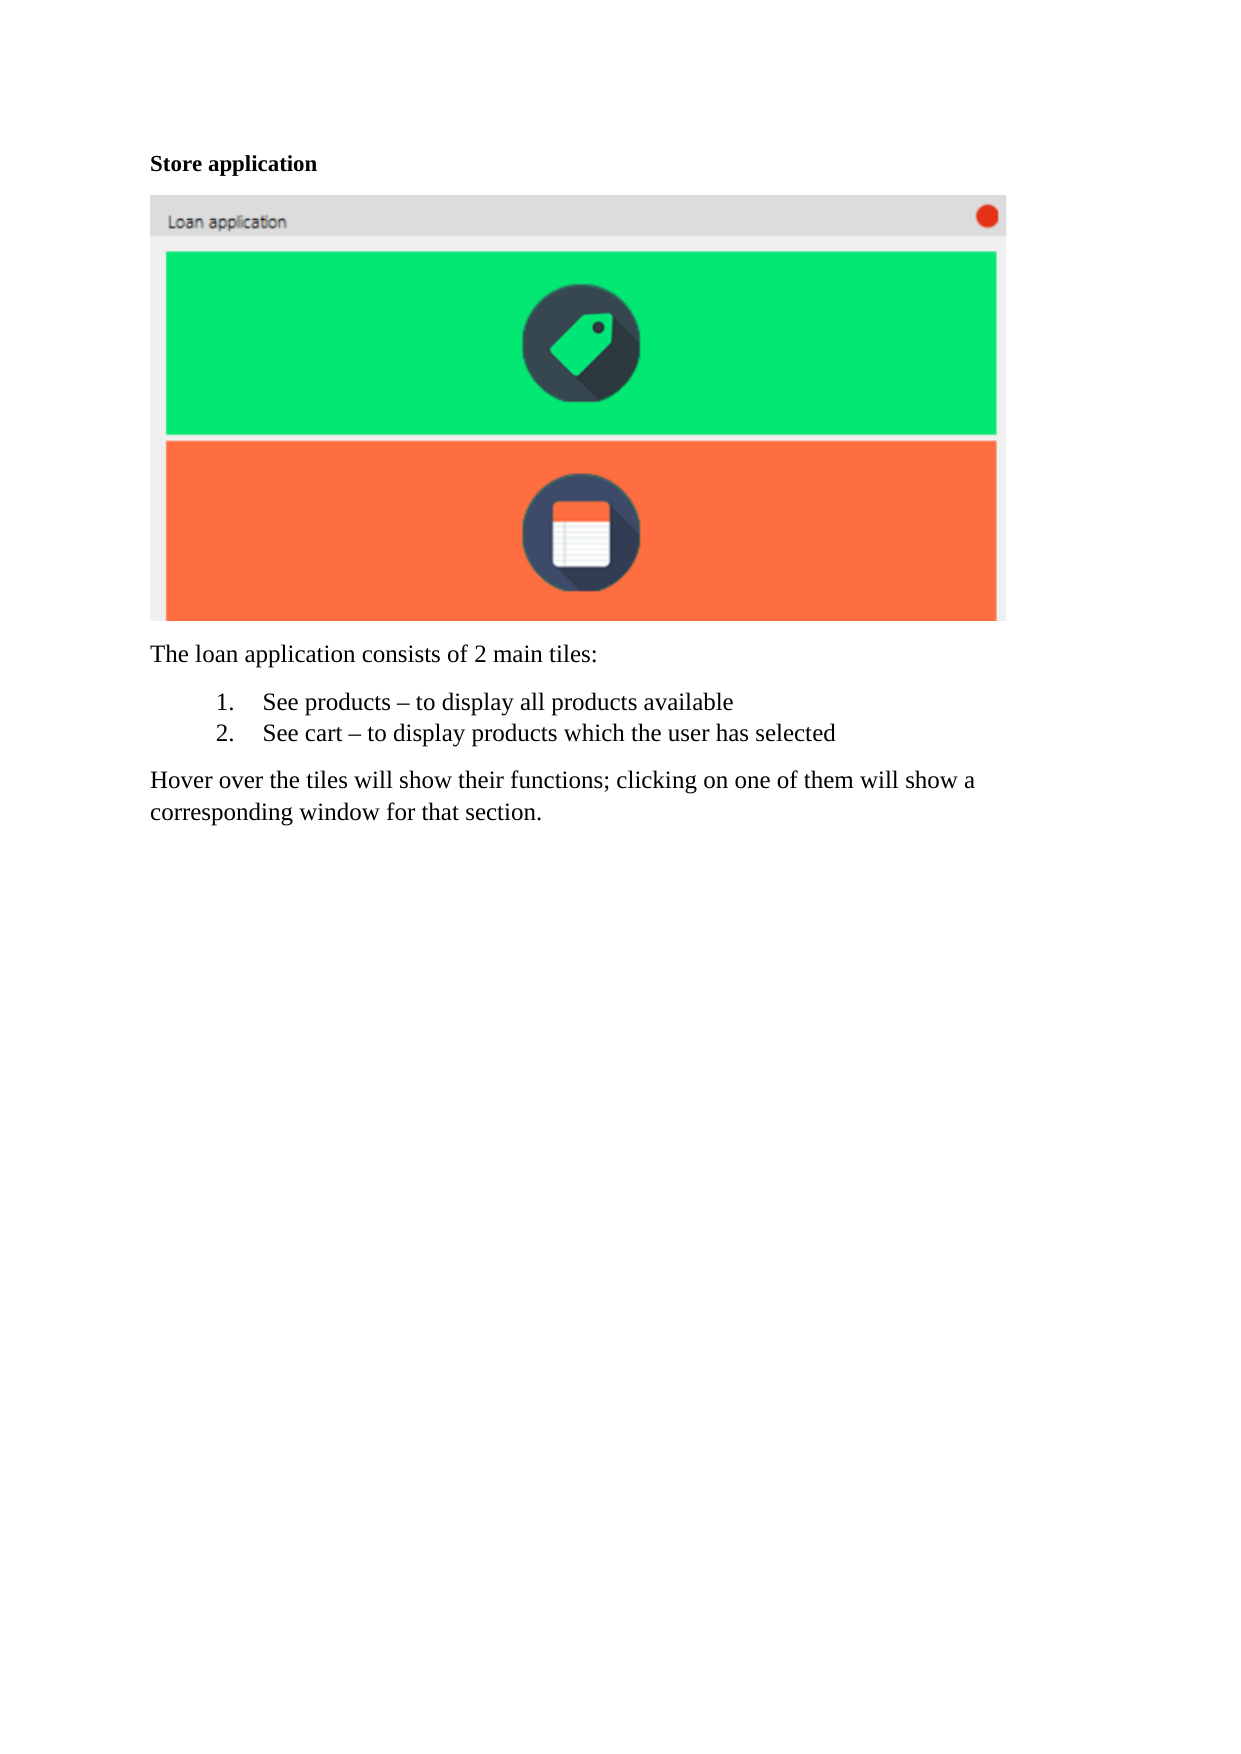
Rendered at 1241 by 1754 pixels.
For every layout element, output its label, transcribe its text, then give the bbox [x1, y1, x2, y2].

text Store application [150, 150, 1090, 176]
picture [150, 195, 1007, 621]
text Hover over the tiles will show their functions; clicking on one of them will show a corresponding window for that section. [150, 766, 1090, 825]
list See products – to display all products available [216, 687, 1090, 716]
list See cart – to display products which the user has selected [216, 718, 1090, 747]
text The loan application consists of 2 main tiles: [150, 639, 1090, 668]
